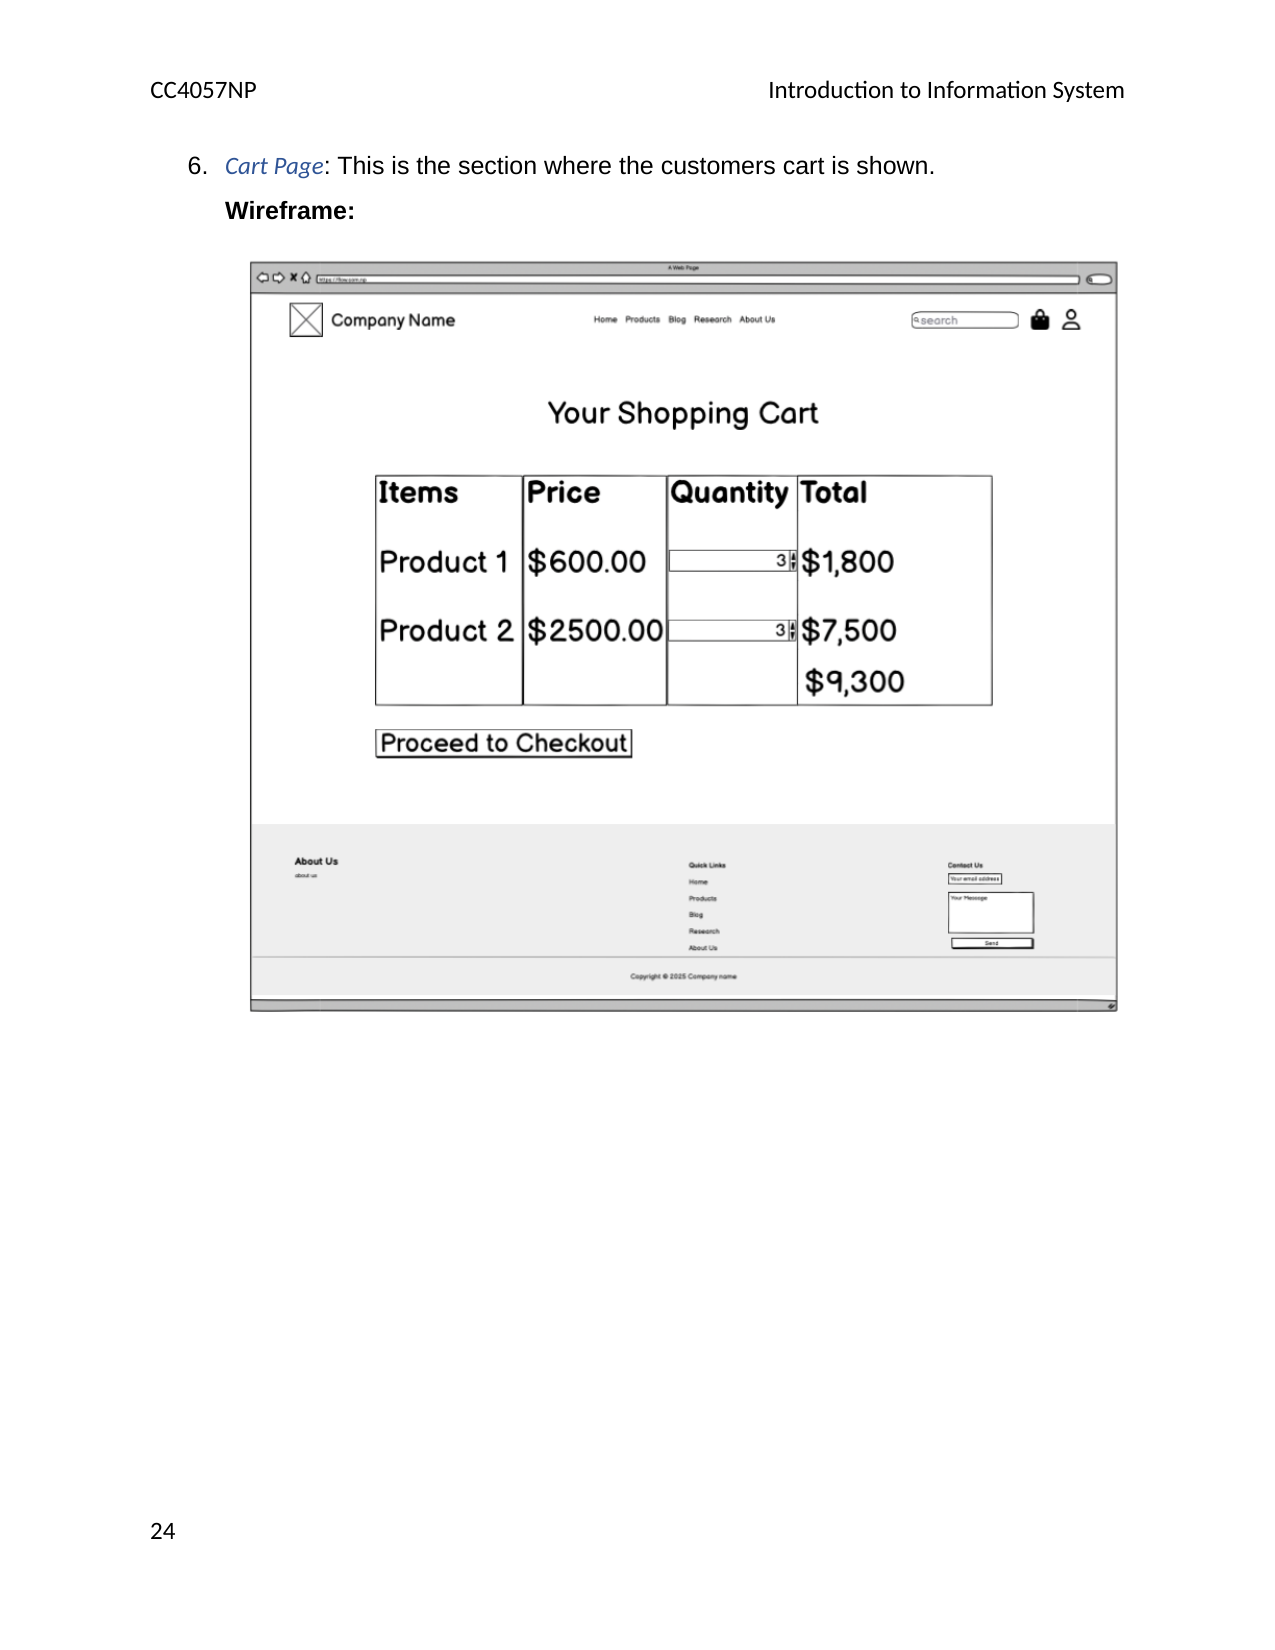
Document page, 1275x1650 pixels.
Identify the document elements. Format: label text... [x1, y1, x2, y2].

picture [225, 238, 1146, 1041]
list Wireframe: [225, 196, 1125, 224]
list Cart Page: This is the section where the customers cart is shown. [187, 150, 1125, 181]
